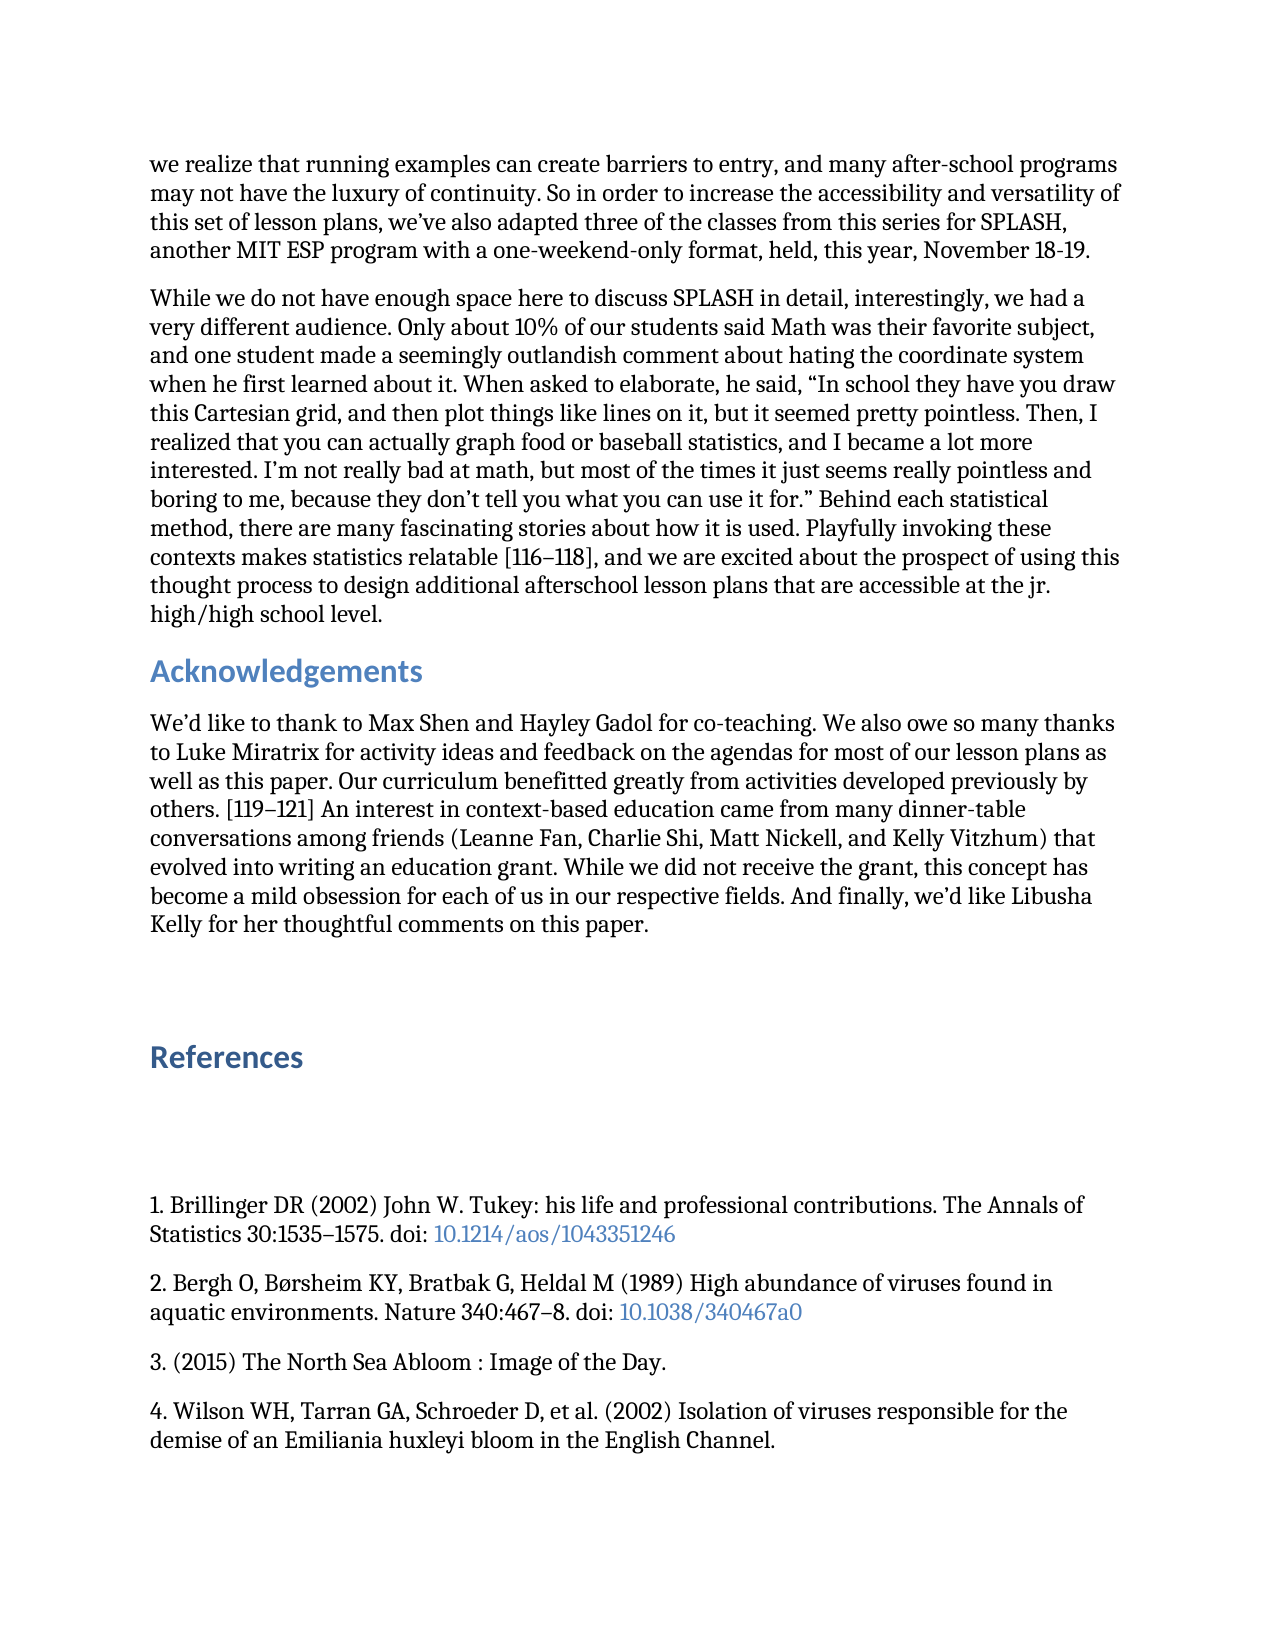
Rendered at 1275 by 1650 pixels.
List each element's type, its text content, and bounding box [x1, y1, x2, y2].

text 2. Bergh O, Børsheim KY, Bratbak G, Heldal M (1989) High abundance of viruses found in aquatic environments. Nature 340:467–8. doi: 10.1038/340467a0 [150, 1269, 1125, 1327]
text We’d like to thank to Max Shen and Hayley Gadol for co-teaching. We also owe so many thanks to Luke Miratrix for activity ideas and feedback on the agendas for most of our lesson plans as well as this paper. Our curriculum benefitted greatly from activities developed previously by others. [119–121] An interest in context-based education came from many dinner-table conversations among friends (Leanne Fan, Charlie Shi, Matt Nickell, and Kelly Vitzhum) that evolved into writing an education grant. While we did not receive the grant, this concept has become a mild obsession for each of us in our respective fields. And finally, we’d like Libusha Kelly for her thoughtful comments on this paper. [150, 709, 1125, 939]
text While we do not have enough space here to discuss SPLASH in detail, interestingly, we had a very different audience. Only about 10% of our students said Math was their favorite subject, and one student made a seemingly outlandish comment about hating the coordinate system when he first learned about it. When asked to elaborate, he said, “In school they have you draw this Cartesian grid, and then plot things like lines on it, but it seemed pretty pointless. Then, I realized that you can actually graph food or baseball statistics, and I became a lot more interested. I’m not really bad at math, but most of the times it just seems really pointless and boring to me, because they don’t tell you what you can use it for.” Behind each statistical method, there are many fascinating stories about how it is used. Playfully invoking these contexts makes statistics relatable [116–118], and we are excited about the prospect of using this thought process to design additional afterschool lesson plans that are accessible at the jr. high/high school level. [150, 284, 1125, 629]
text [150, 150, 1125, 265]
text 4. Wilson WH, Tarran GA, Schroeder D, et al. (2002) Isolation of viruses responsible for the demise of an Emiliania huxleyi bloom in the English Channel. [150, 1397, 1125, 1455]
subtitle Acknowledgements [150, 649, 1125, 690]
text 3. (2015) The North Sea Abloom : Image of the Day. [150, 1348, 1125, 1376]
subtitle References [150, 1037, 1125, 1077]
text 1. Brillinger DR (2002) John W. Tukey: his life and professional contributions. The Annals of Statistics 30:1535–1575. doi: 10.1214/aos/1043351246 [150, 1191, 1125, 1248]
